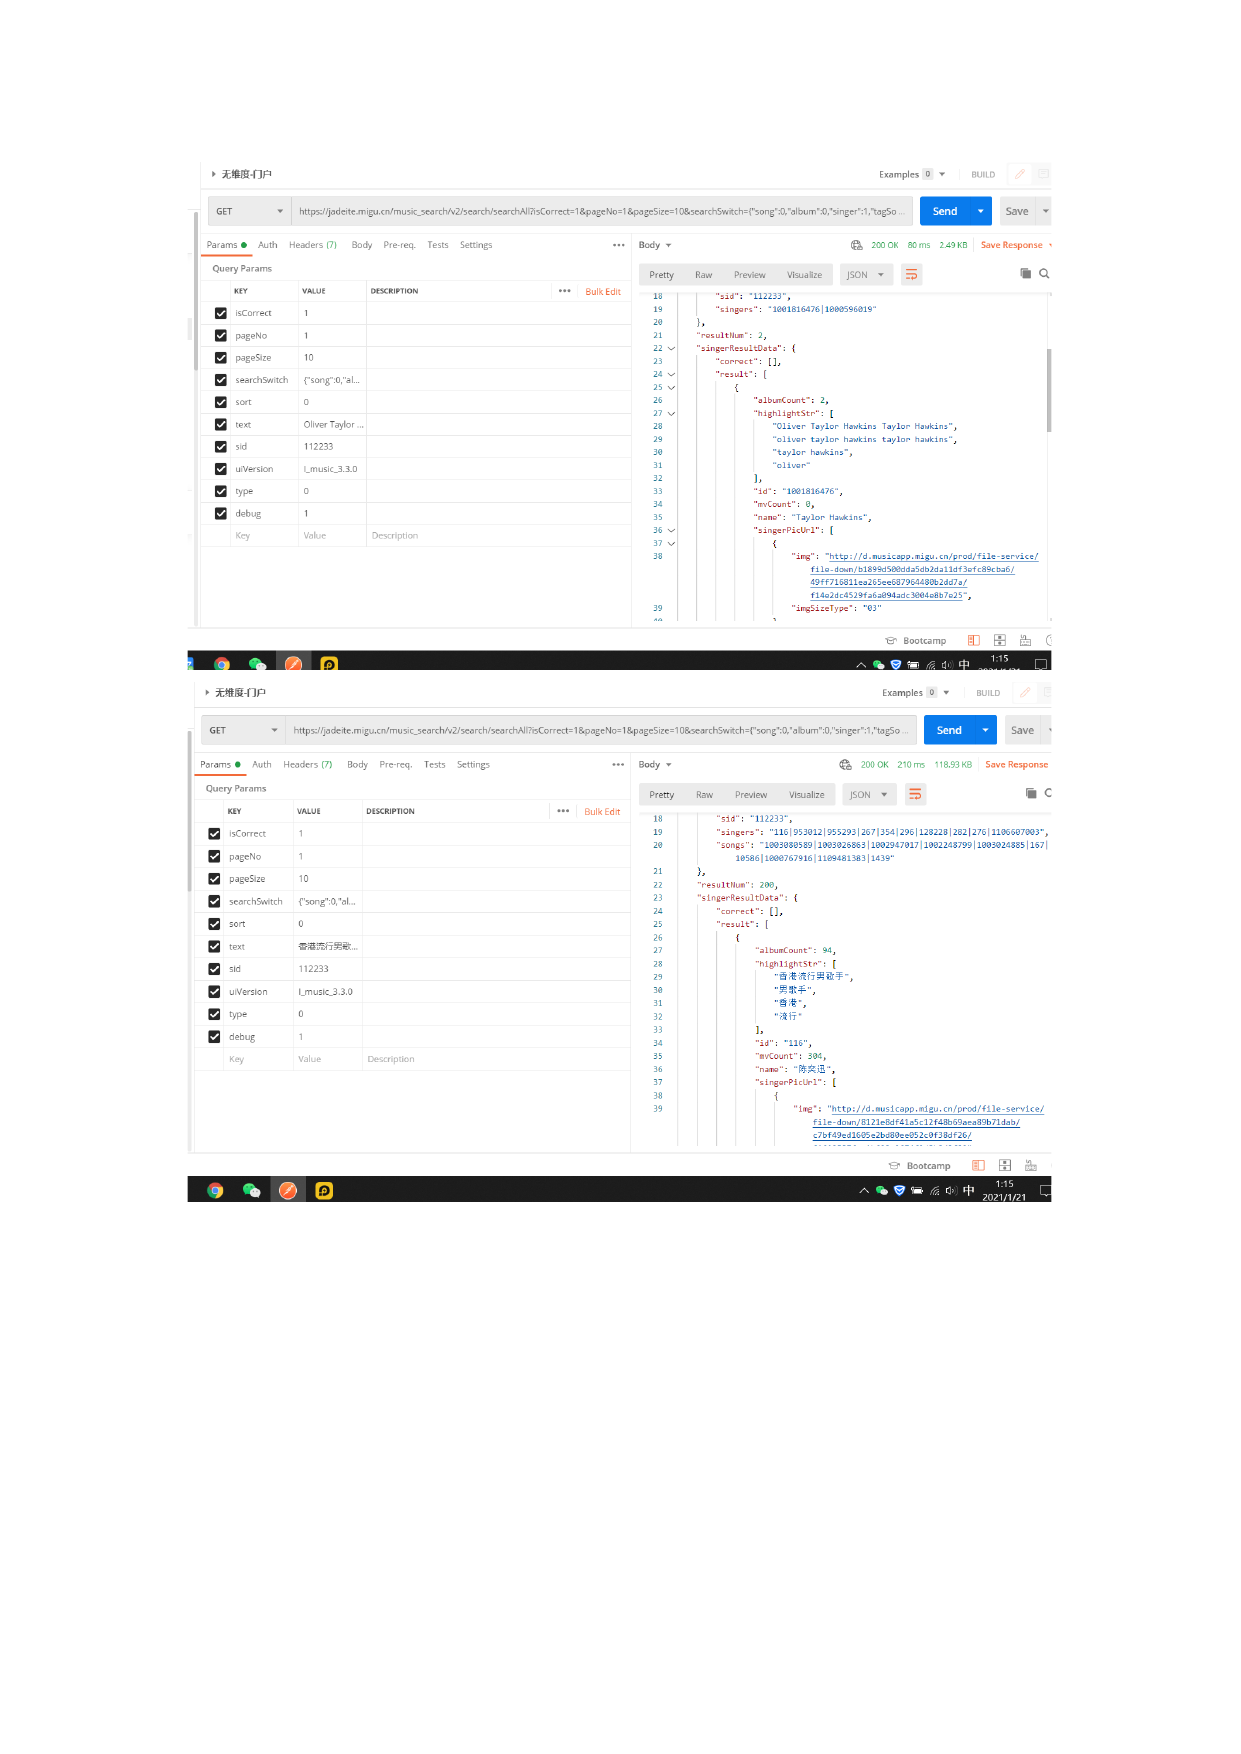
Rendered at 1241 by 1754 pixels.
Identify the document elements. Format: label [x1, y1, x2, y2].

picture [187, 682, 1052, 1202]
picture [187, 162, 1052, 670]
